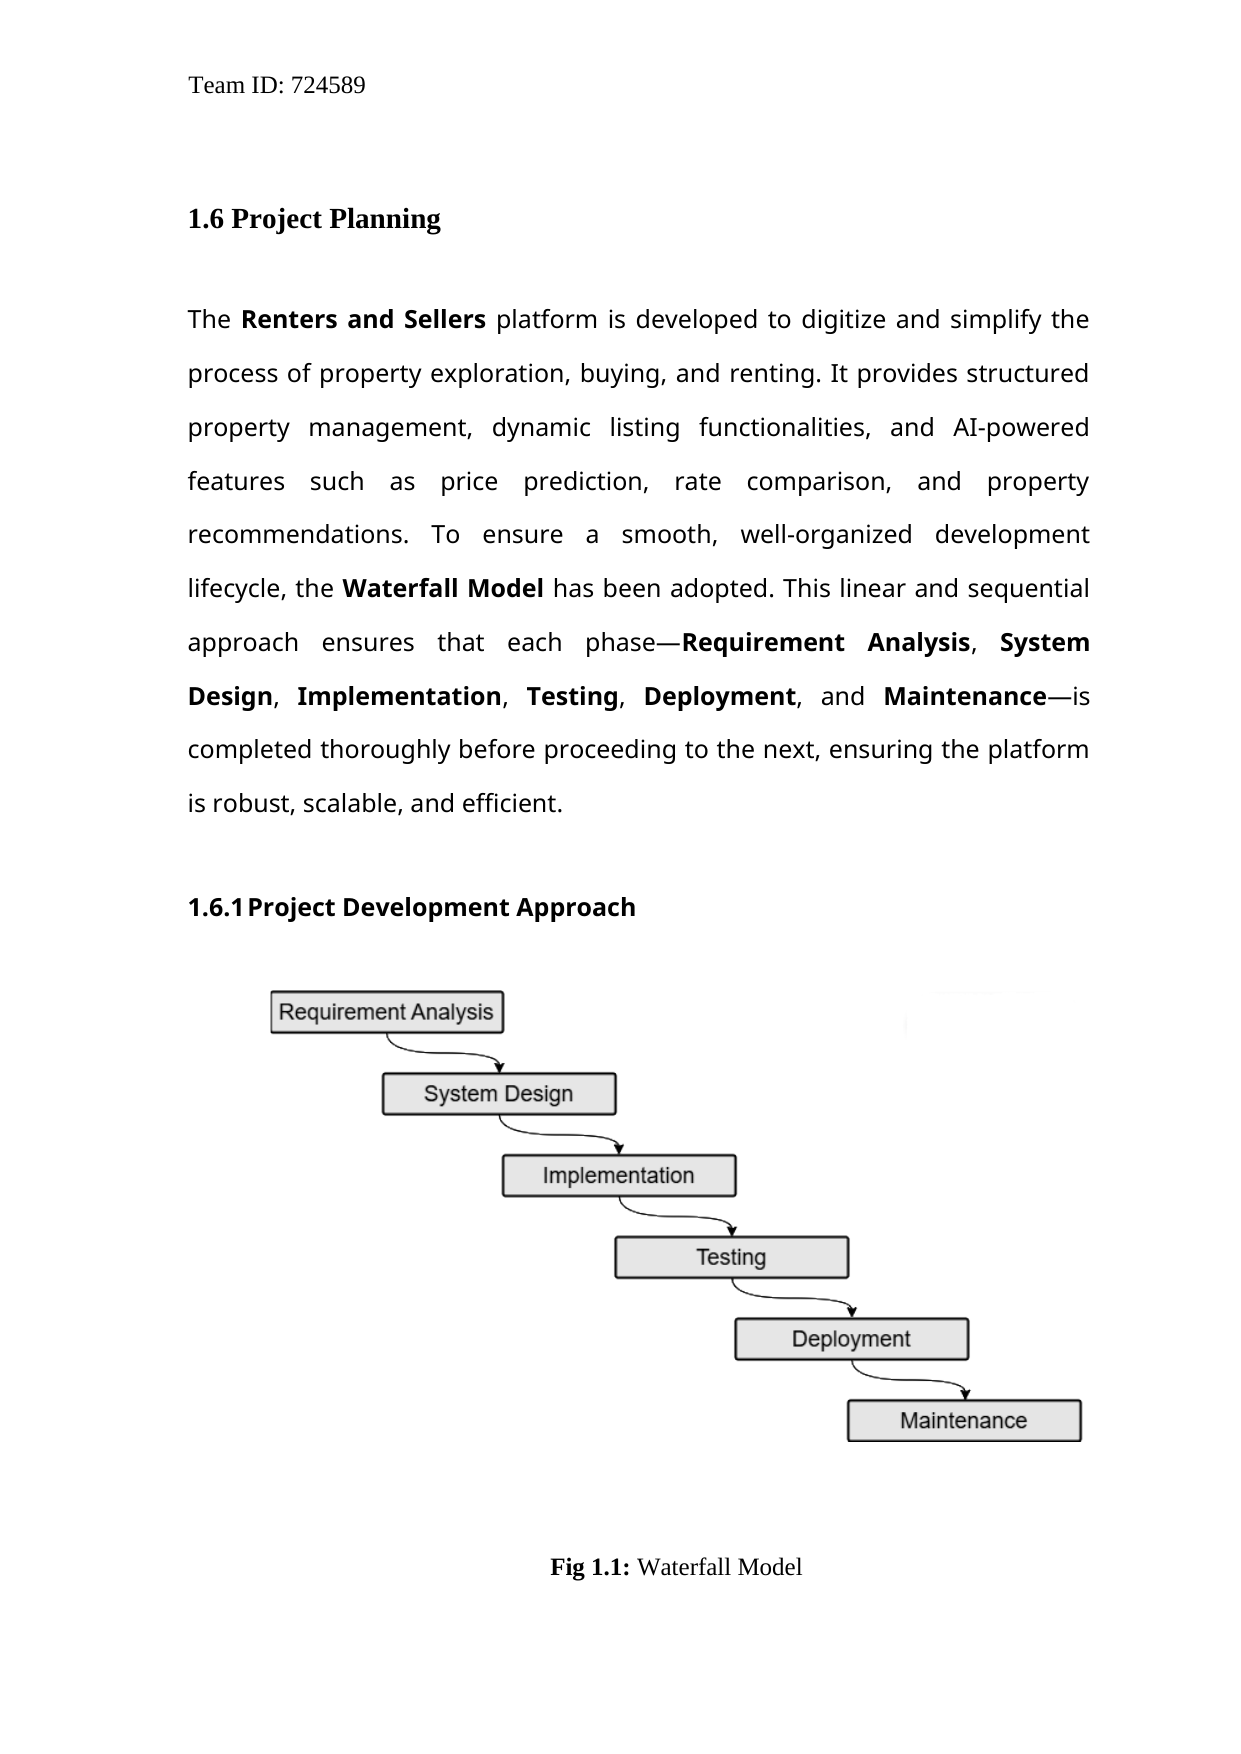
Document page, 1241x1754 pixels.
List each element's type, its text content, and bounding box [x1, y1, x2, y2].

text Fig 1.1: Waterfall Model [550, 1552, 1122, 1581]
picture [270, 990, 1084, 1442]
subtitle Project Planning [187, 202, 1122, 235]
subtitle Project Development Approach [187, 890, 1122, 924]
text The Renters and Sellers platform is developed to digitize and simplify the process of property exploration, buying, and renting. It provides structured property management, dynamic listing functionalities, and AI-powered features such as price prediction, rate comparison, and property recommendations. To ensure a smooth, well-organized development lifecycle, the Waterfall Model has been adopted. This linear and sequential approach ensures that each phase—Requirement Analysis, System Design, Implementation, Testing, Deployment, and Maintenance—is completed thoroughly before proceeding to the next, ensuring the platform is robust, scalable, and efficient. [187, 302, 1091, 820]
